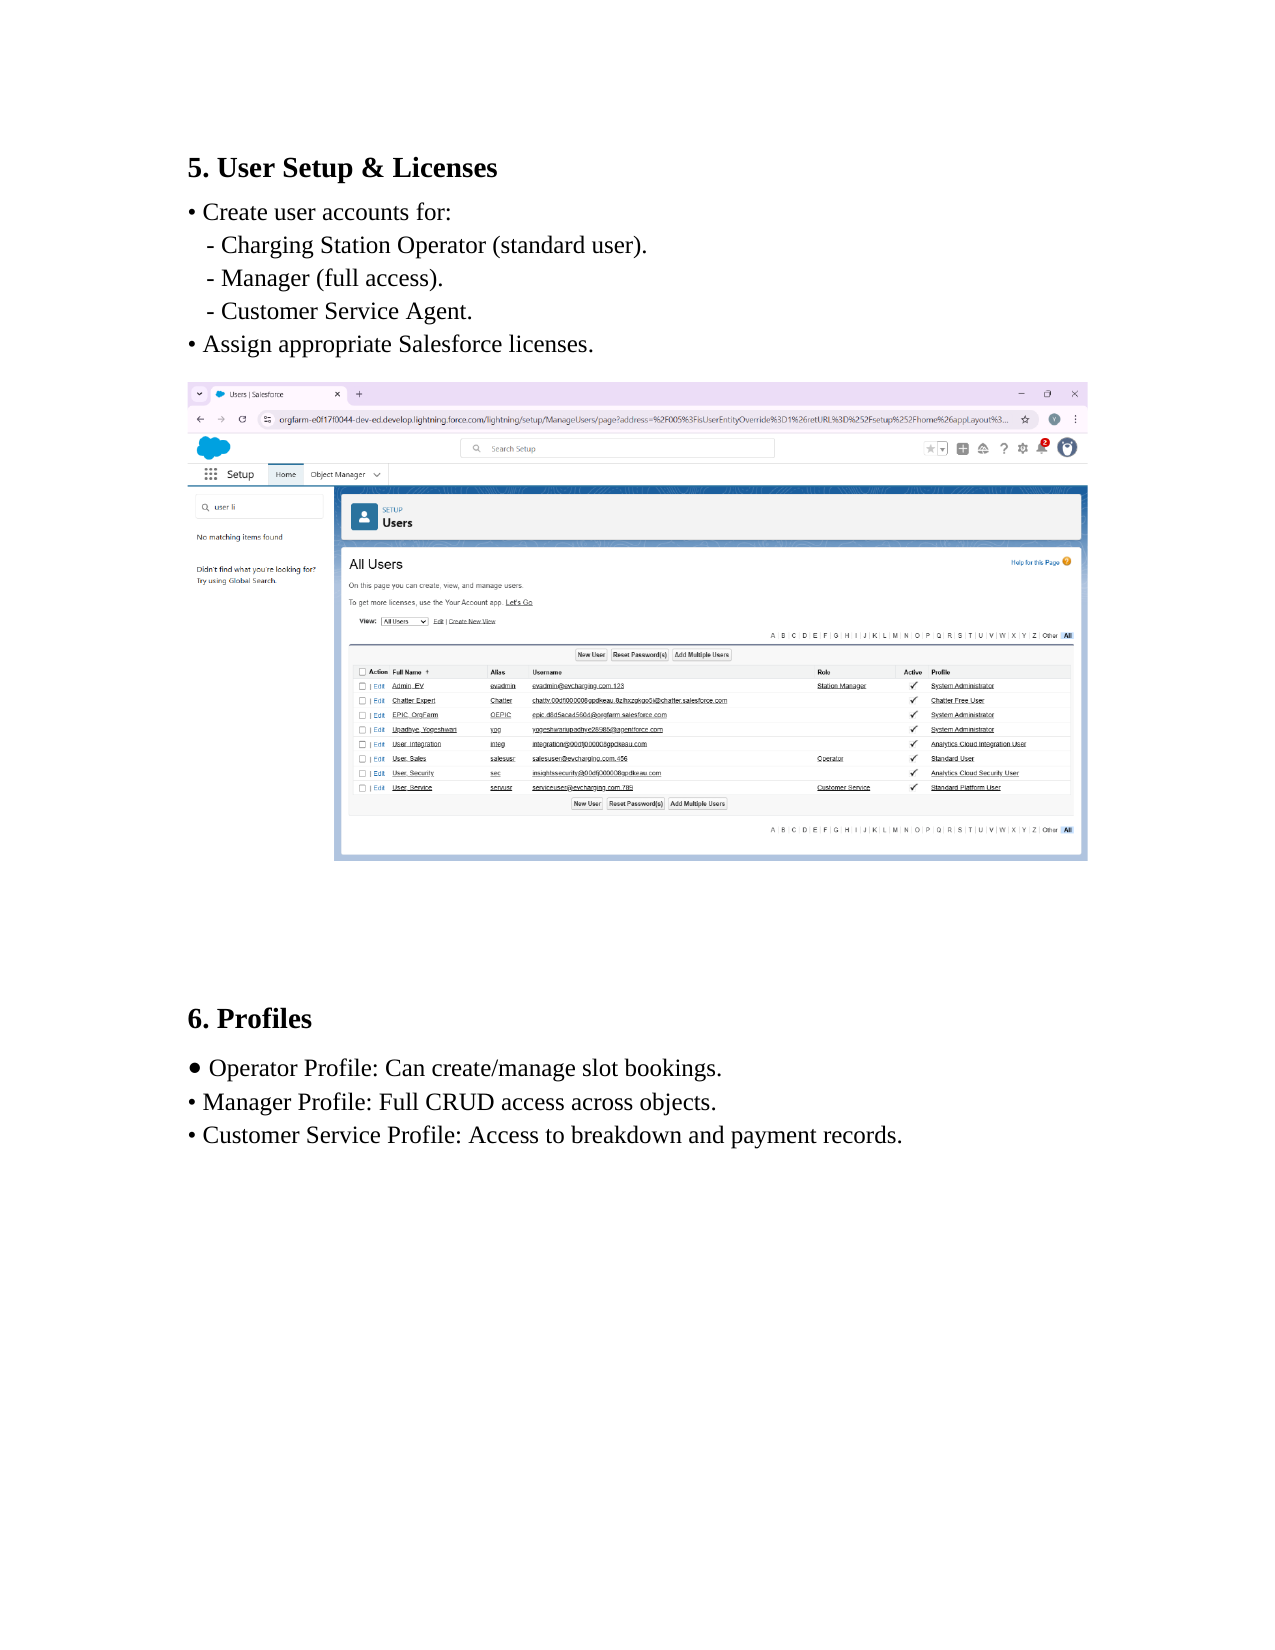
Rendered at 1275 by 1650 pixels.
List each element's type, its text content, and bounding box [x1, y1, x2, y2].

text • Create user accounts for: - Charging Station Operator (standard user). - Manager (full access). - Customer Service Agent. • Assign appropriate Salesforce licenses. [187, 197, 1087, 358]
subtitle 6. Profiles [187, 1001, 1087, 1034]
text • Operator Profile: Can create/manage slot bookings. • Manager Profile: Full CRUD access across objects. • Customer Service Profile: Access to breakdown and payment records. [187, 1048, 1087, 1149]
picture [187, 382, 1088, 861]
subtitle 5. User Setup & Licenses [187, 150, 1087, 183]
